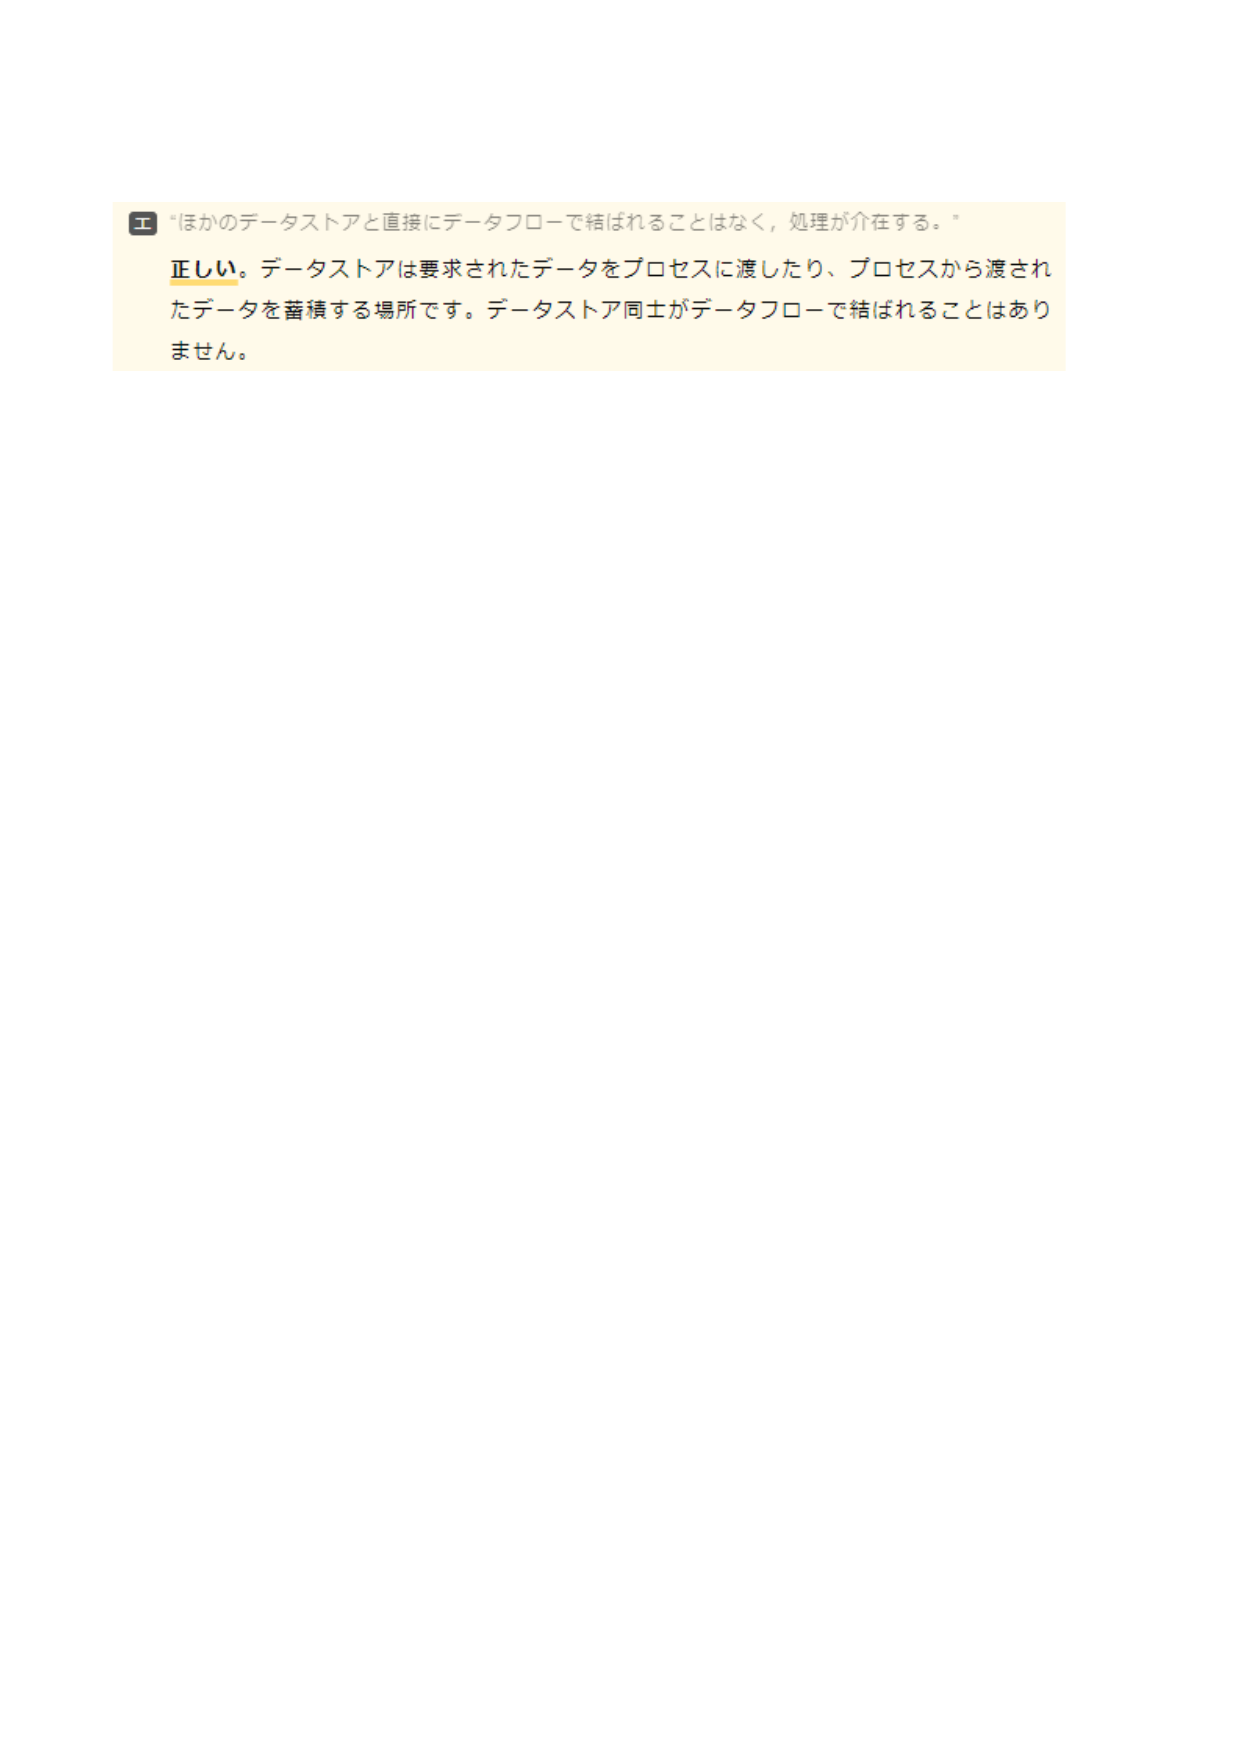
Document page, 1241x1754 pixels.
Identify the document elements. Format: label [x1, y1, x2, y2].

picture [112, 202, 1066, 371]
